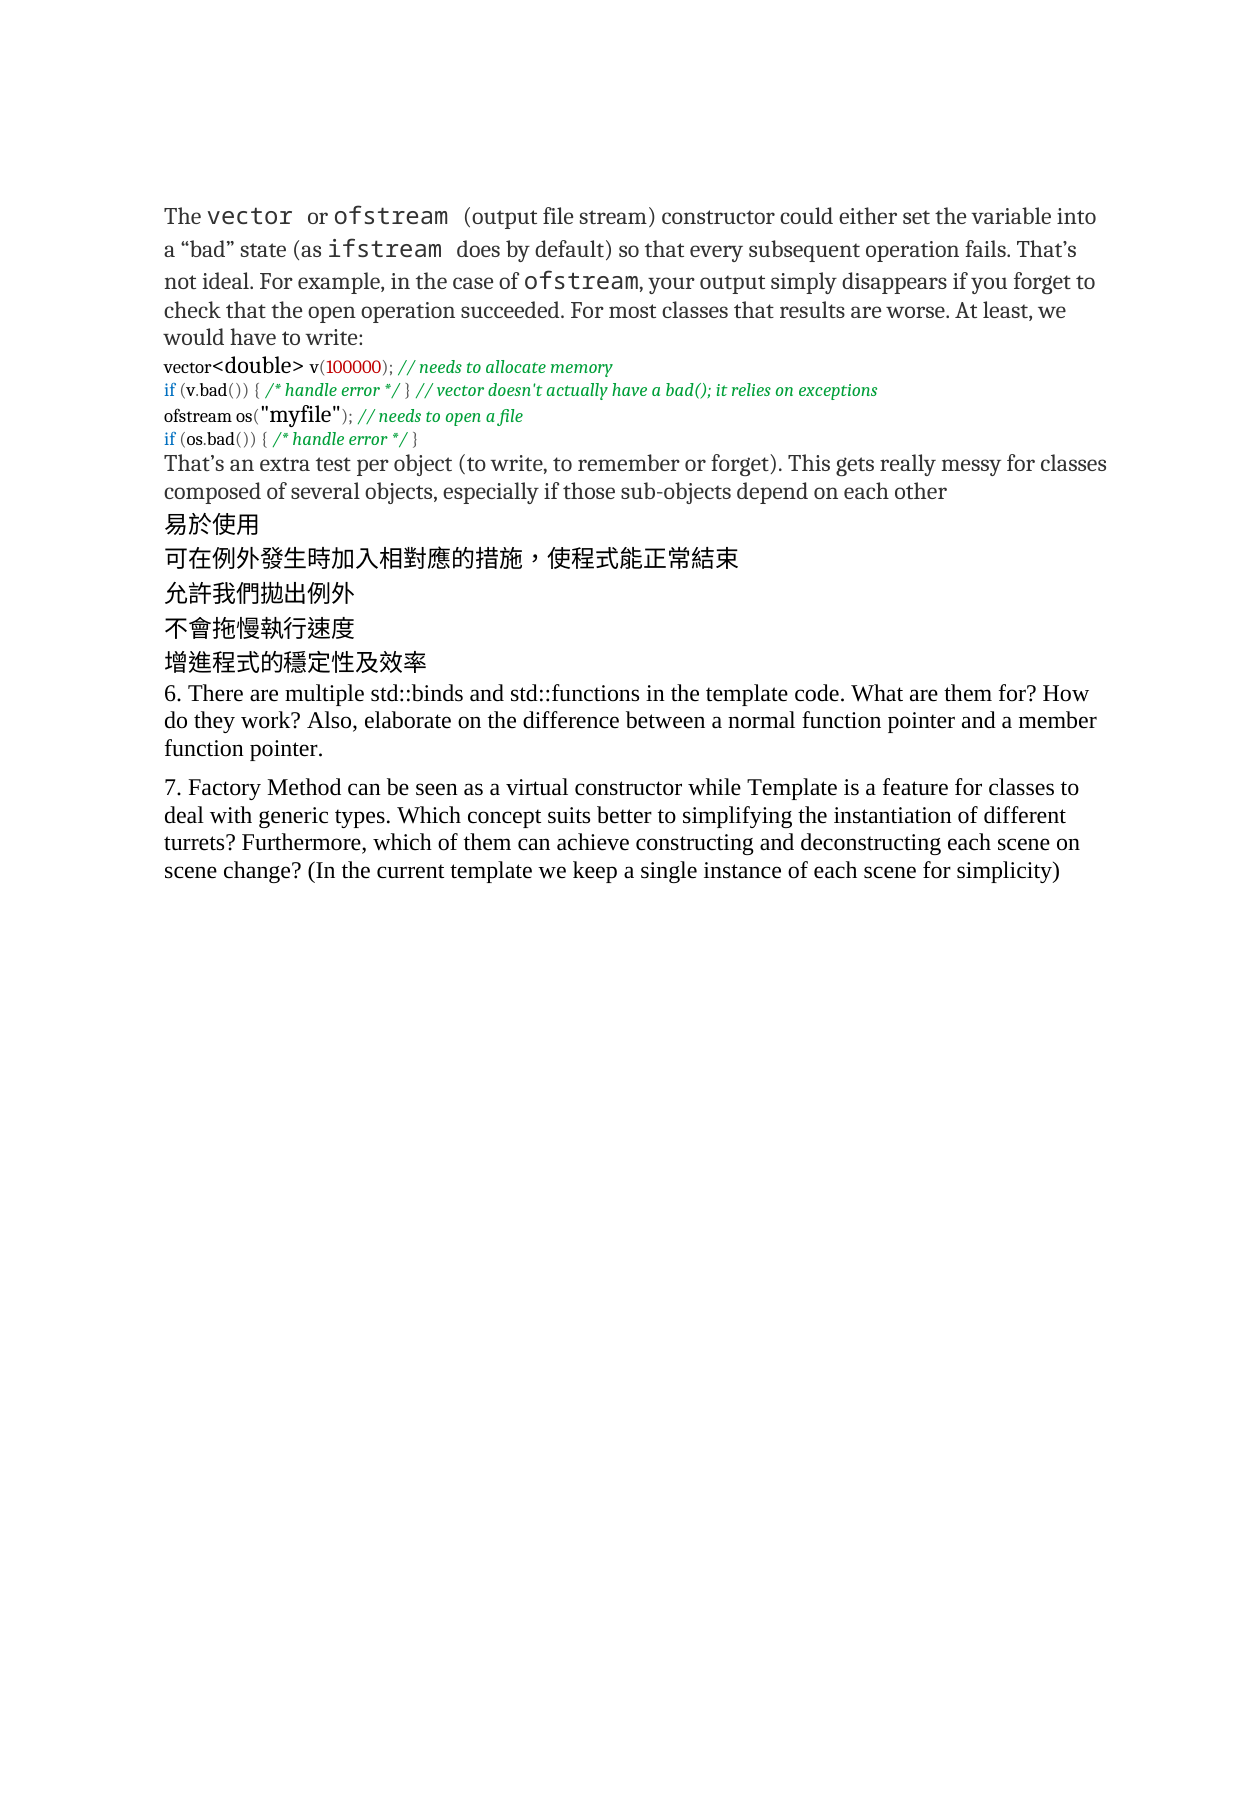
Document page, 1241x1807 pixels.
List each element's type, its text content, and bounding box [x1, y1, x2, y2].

text if (v.bad()) { /* handle error */ } // vector doesn't actually have a bad(); it relies on exceptions [164, 379, 1112, 401]
text 增進程式的穩定性及效率 [164, 644, 1112, 679]
text The vector or ofstream (output file stream) constructor could either set the variable into a “bad” state (as ifstream does by default) so that every subsequent operation fails. That’s not ideal. For example, in the case of ofstream, your output simply disappears if you forget to check that the open operation succeeded. For most classes that results are worse. At least, we would have to write: [164, 199, 1112, 352]
text 易於使用 [164, 505, 1112, 540]
text 可在例外發生時加入相對應的措施，使程式能正常結束 [164, 540, 1112, 575]
text vector<double> v(100000); // needs to allocate memory [164, 352, 1112, 379]
text 允許我們拋出例外 [164, 575, 1112, 609]
text 7. Factory Method can be seen as a virtual constructor while Template is a feature for classes to deal with generic types. Which concept suits better to simplifying the instantiation of different turrets? Furthermore, which of them can achieve constructing and deconstructing each scene on scene change? (In the current template we keep a single instance of each scene for simplicity) [164, 773, 1112, 883]
text 6. There are multiple std::binds and std::functions in the template code. What are them for? How do they work? Also, elaborate on the difference between a normal function pointer and a member function pointer. [164, 679, 1112, 762]
text 不會拖慢執行速度 [164, 609, 1112, 644]
text That’s an extra test per object (to write, to remember or forget). This gets really messy for classes composed of several objects, especially if those sub-objects depend on each other [164, 450, 1112, 505]
text if (os.bad()) { /* handle error */ } [164, 428, 1112, 450]
text ofstream os("myfile"); // needs to open a file [164, 401, 1112, 428]
